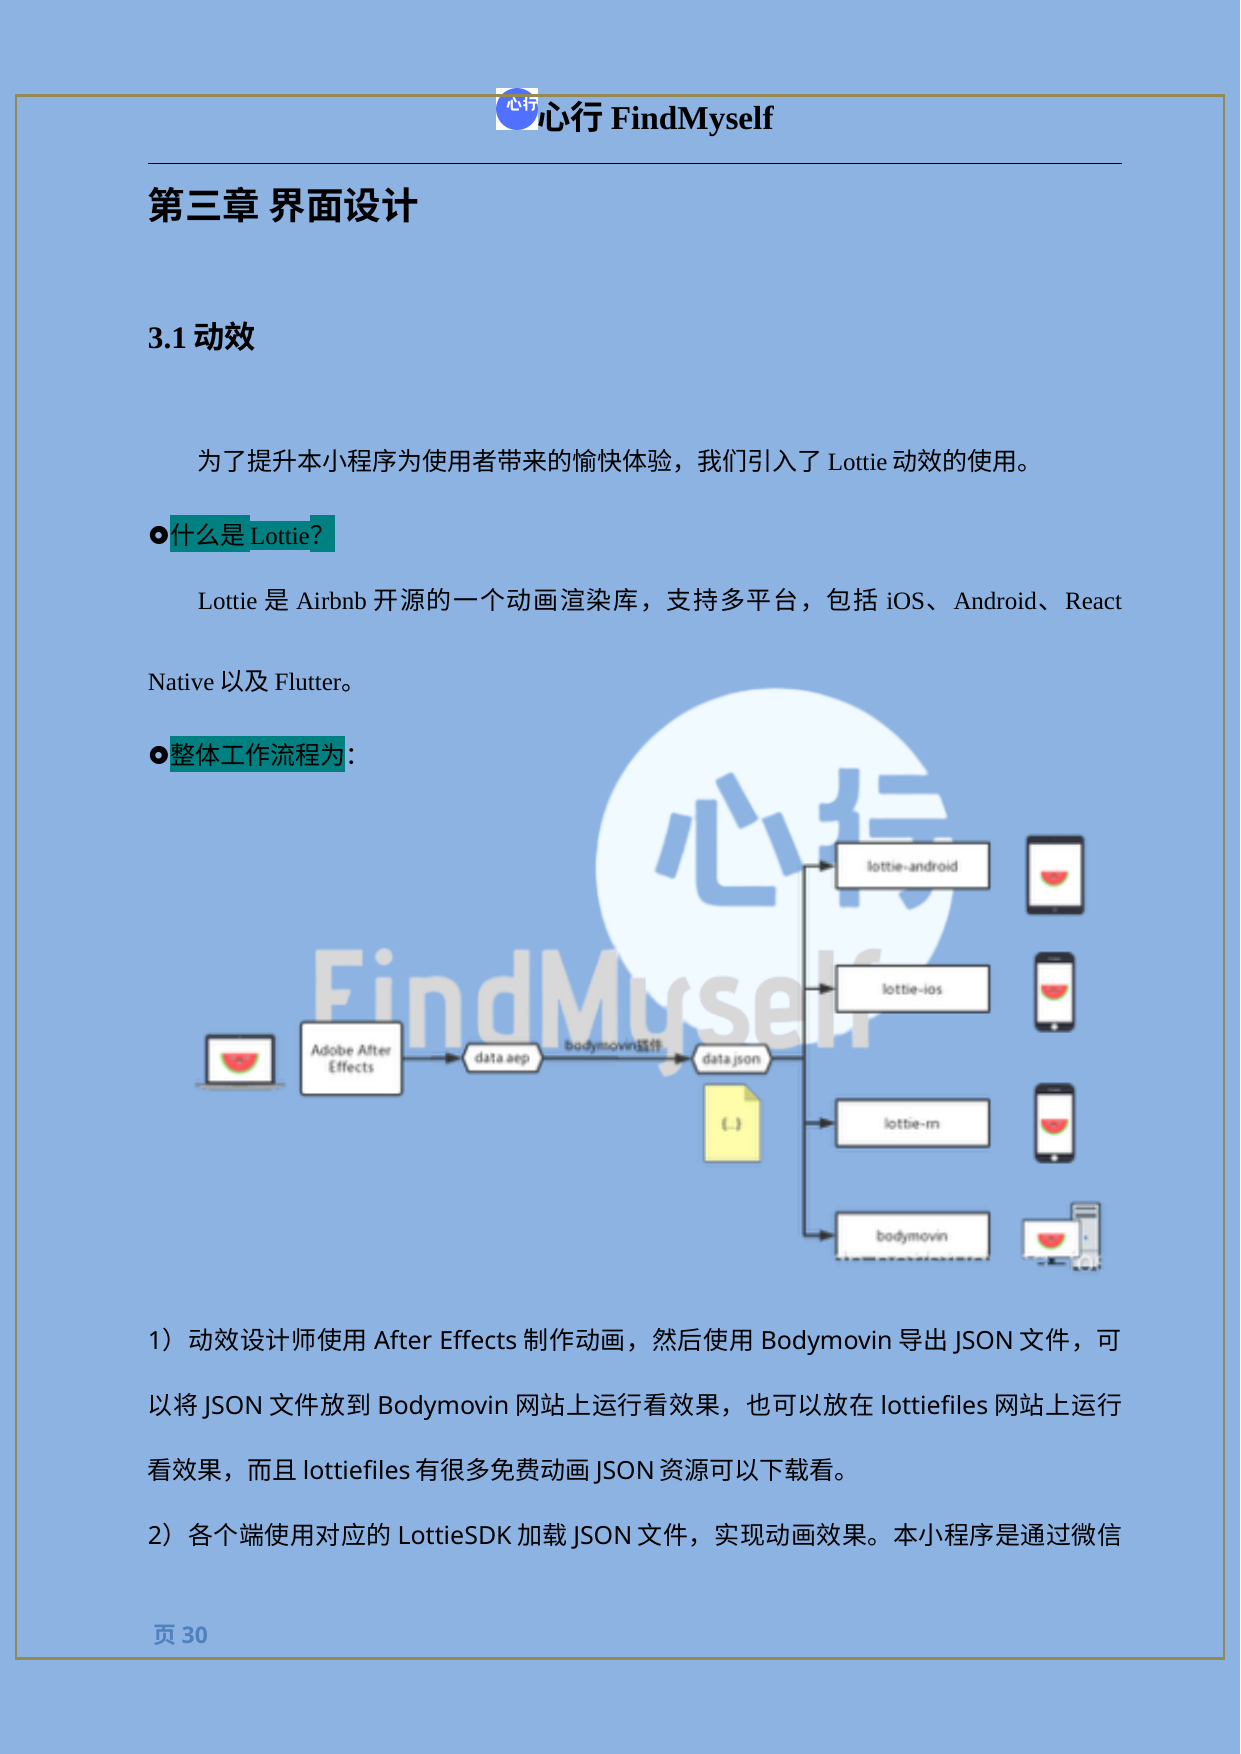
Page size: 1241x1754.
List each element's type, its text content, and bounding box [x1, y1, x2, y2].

picture [147, 786, 1132, 1303]
text 整体工作流程为： [148, 721, 1122, 786]
picture [496, 97, 538, 130]
text 1）动效设计师使用After Effects制作动画，然后使用Bodymovin导出JSON文件，可以将JSON文件放到Bodymovin网站上运行看效果，也可以放在lottiefiles网站上运行看效果，而且lottiefiles有很多免费动画JSON资源可以下载看。 [148, 1306, 1122, 1501]
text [148, 1501, 1122, 1566]
text 第三章 界面设计 [148, 170, 1122, 235]
text Lottie是Airbnb开源的一个动画渲染库，支持多平台，包括iOS、Android、React Native以及Flutter。 [148, 566, 1122, 712]
text 什么是Lottie？ [148, 501, 1122, 566]
picture [496, 88, 538, 94]
text 3.1动效 [148, 302, 1122, 367]
text 为了提升本小程序为使用者带来的愉快体验，我们引入了Lottie动效的使用。 [148, 427, 1122, 492]
